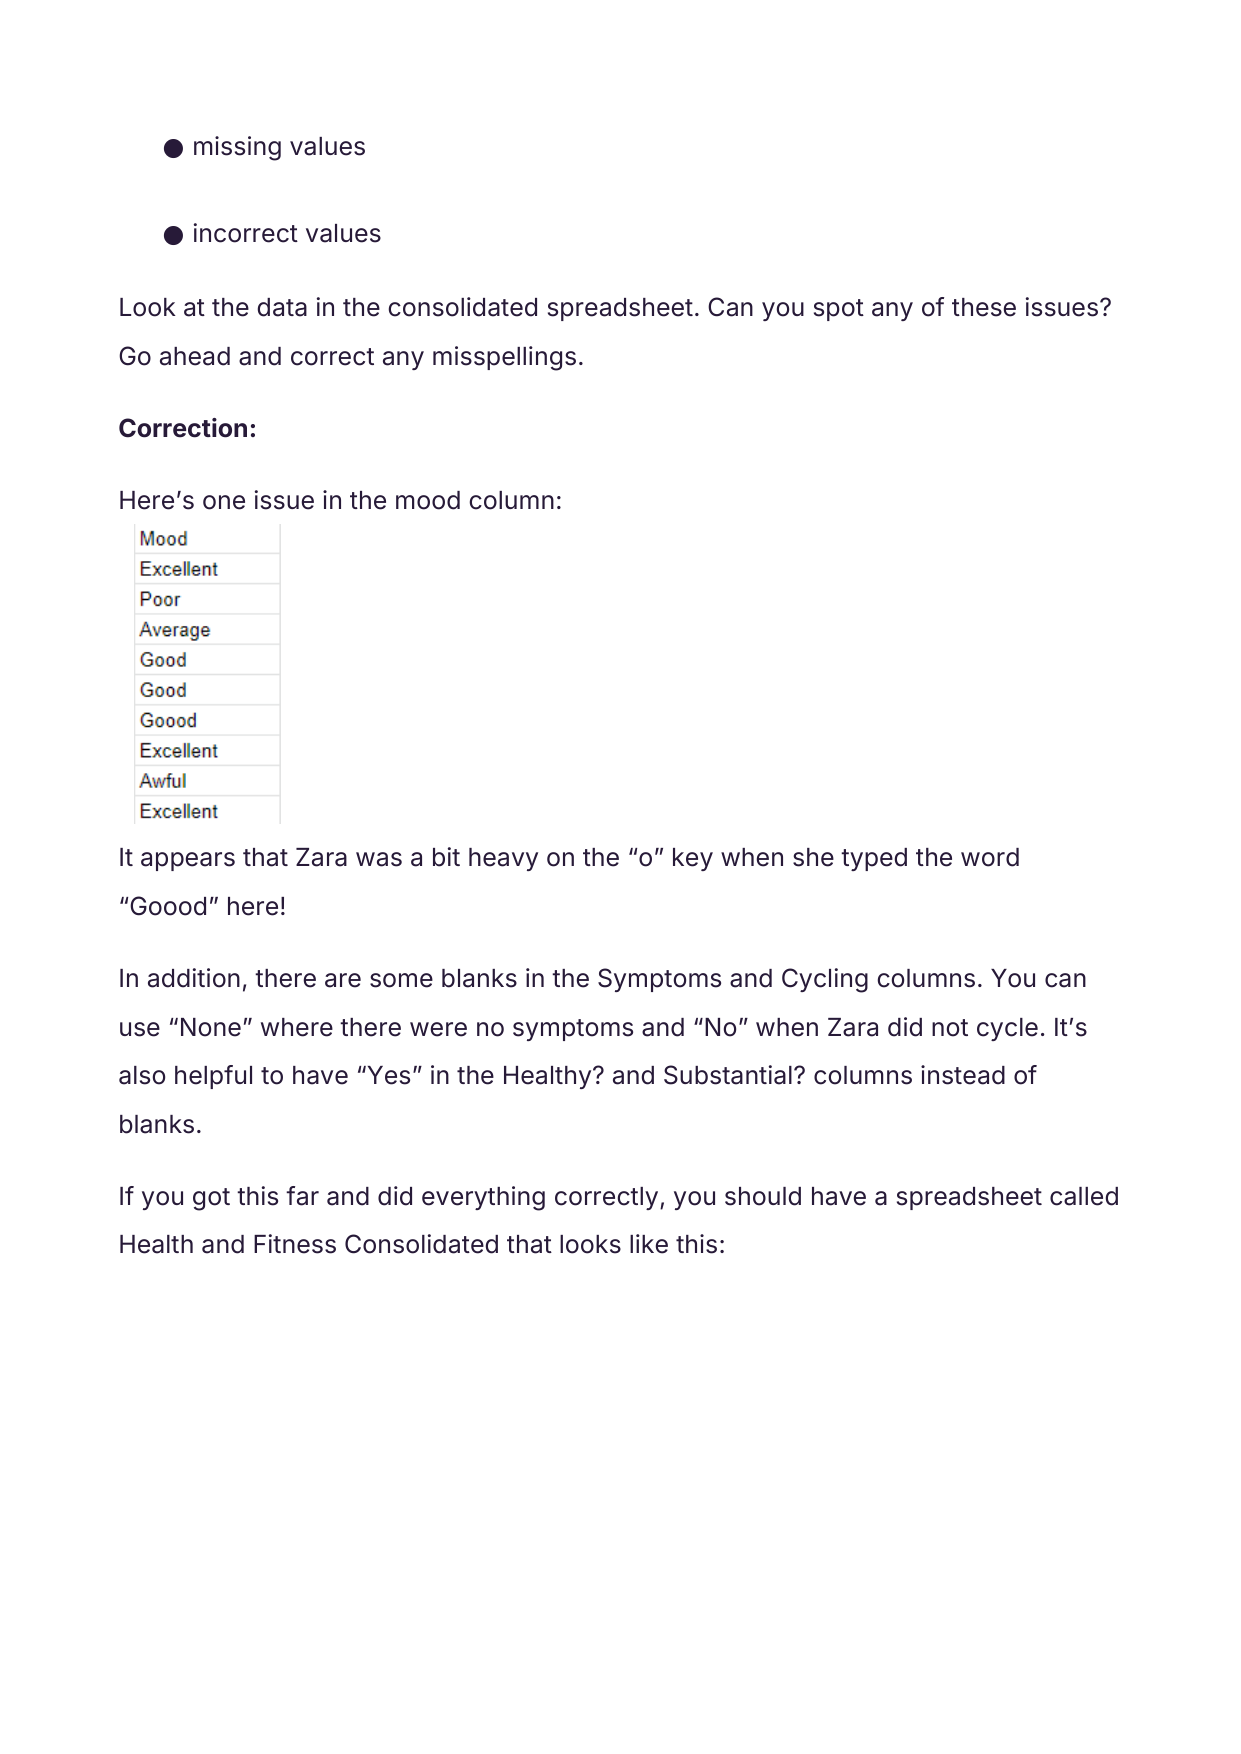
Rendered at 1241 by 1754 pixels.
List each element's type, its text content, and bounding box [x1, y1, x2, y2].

text It appears that Zara was a bit heavy on the “o” key when she typed the word “Goood” here! [118, 843, 1122, 921]
text Here’s one issue in the mood column: [118, 485, 1122, 515]
list missing values [162, 118, 1122, 169]
list incorrect values [162, 205, 1122, 257]
text If you got this far and did everything correctly, you should have a spreadsheet called Health and Fitness Consolidated that looks like this: [118, 1181, 1122, 1259]
text Look at the data in the consolidated spreadsheet. Can you spot any of these issues? Go ahead and correct any misspellings. [118, 292, 1122, 371]
picture [134, 524, 281, 824]
text In addition, there are some blanks in the Symptoms and Cycling columns. You can use “None” where there were no symptoms and “No” when Zara did not cycle. It’s also helpful to have “Yes” in the Healthy? and Substantial? columns instead of blanks. [118, 963, 1122, 1139]
text Correction: [118, 413, 1122, 443]
